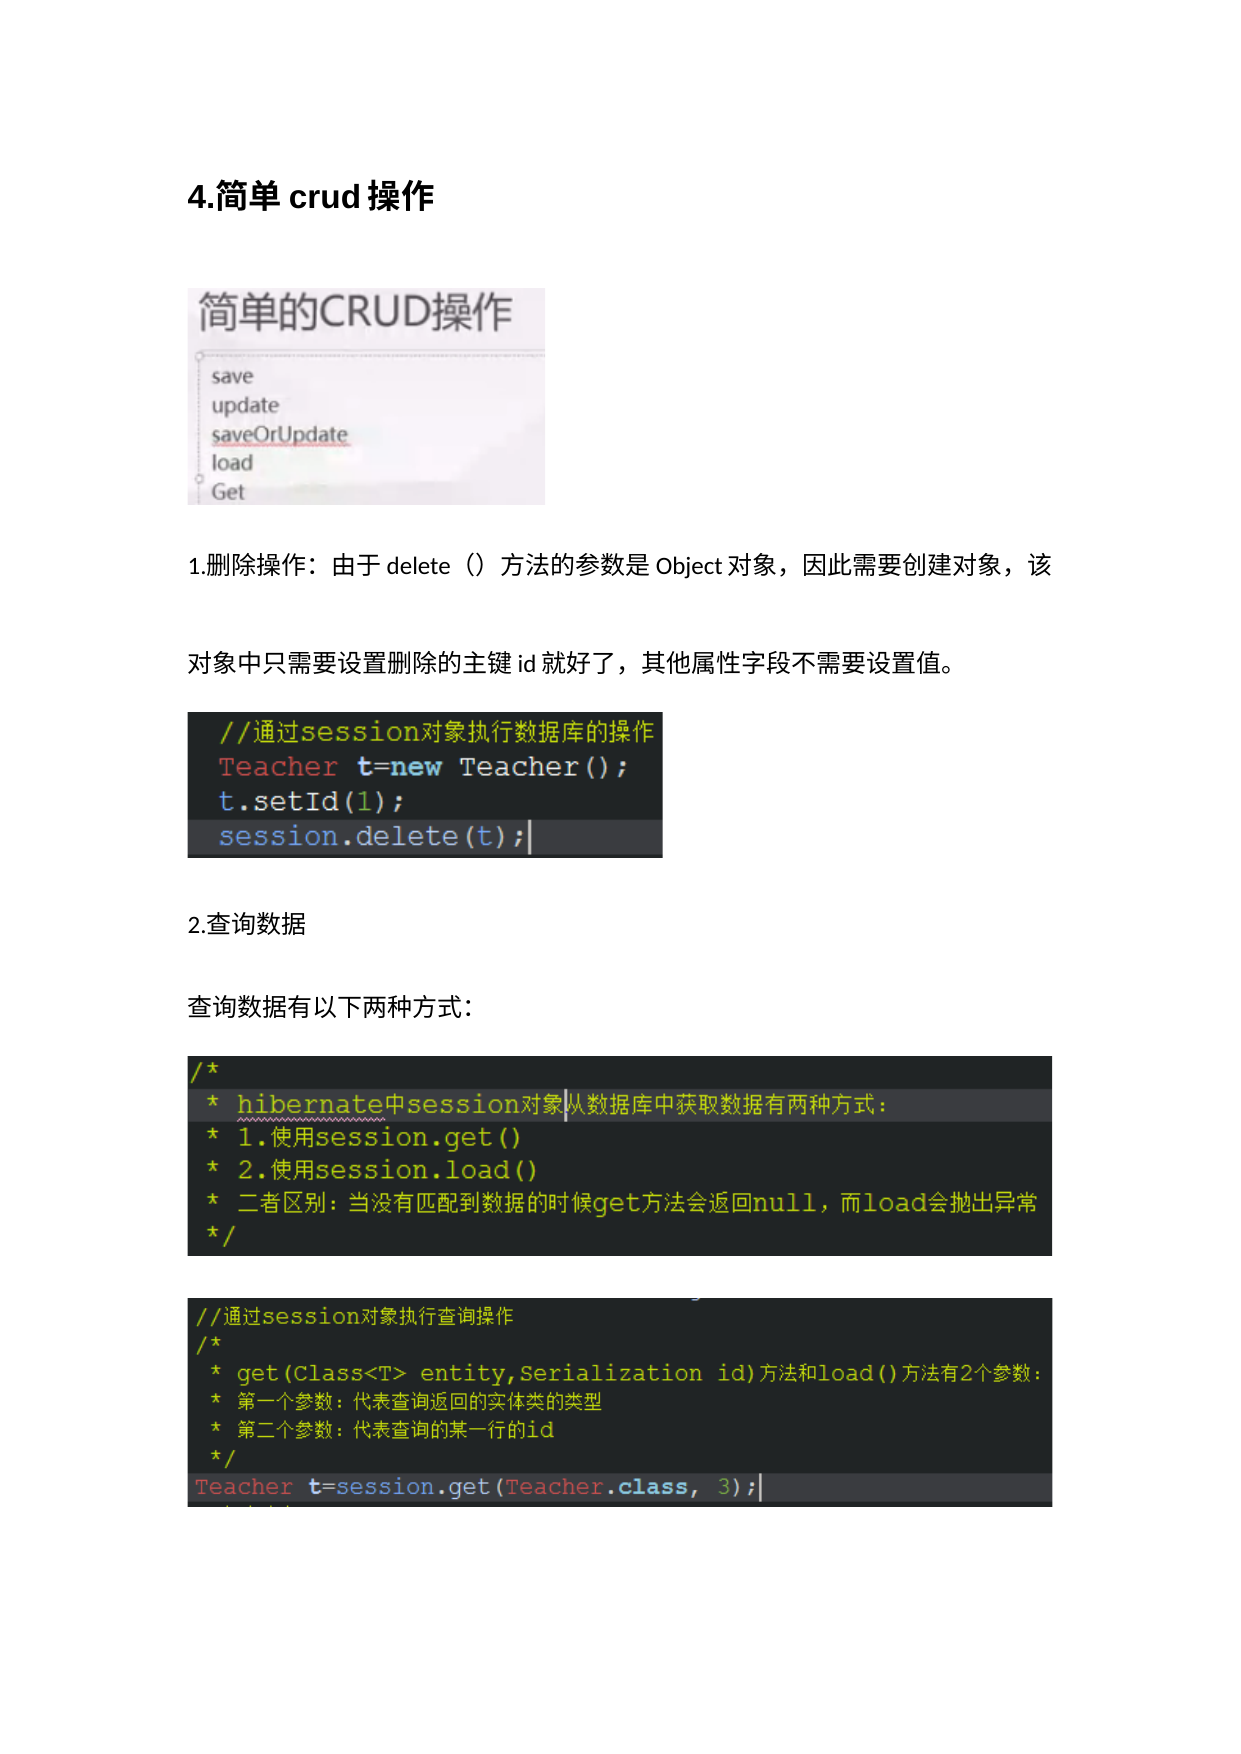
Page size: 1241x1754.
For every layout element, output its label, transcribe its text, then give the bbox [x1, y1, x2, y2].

list 2.查询数据 [187, 890, 1053, 955]
subtitle 4.简单crud操作 [187, 162, 1053, 227]
list 1.删除操作：由于delete（）方法的参数是Object对象，因此需要创建对象，该对象中只需要设置删除的主键id就好了，其他属性字段不需要设置值。 [187, 531, 1053, 694]
picture [187, 1298, 1053, 1507]
list 查询数据有以下两种方式： [187, 973, 1053, 1038]
picture [187, 288, 546, 505]
picture [187, 712, 663, 858]
picture [187, 1056, 1053, 1256]
